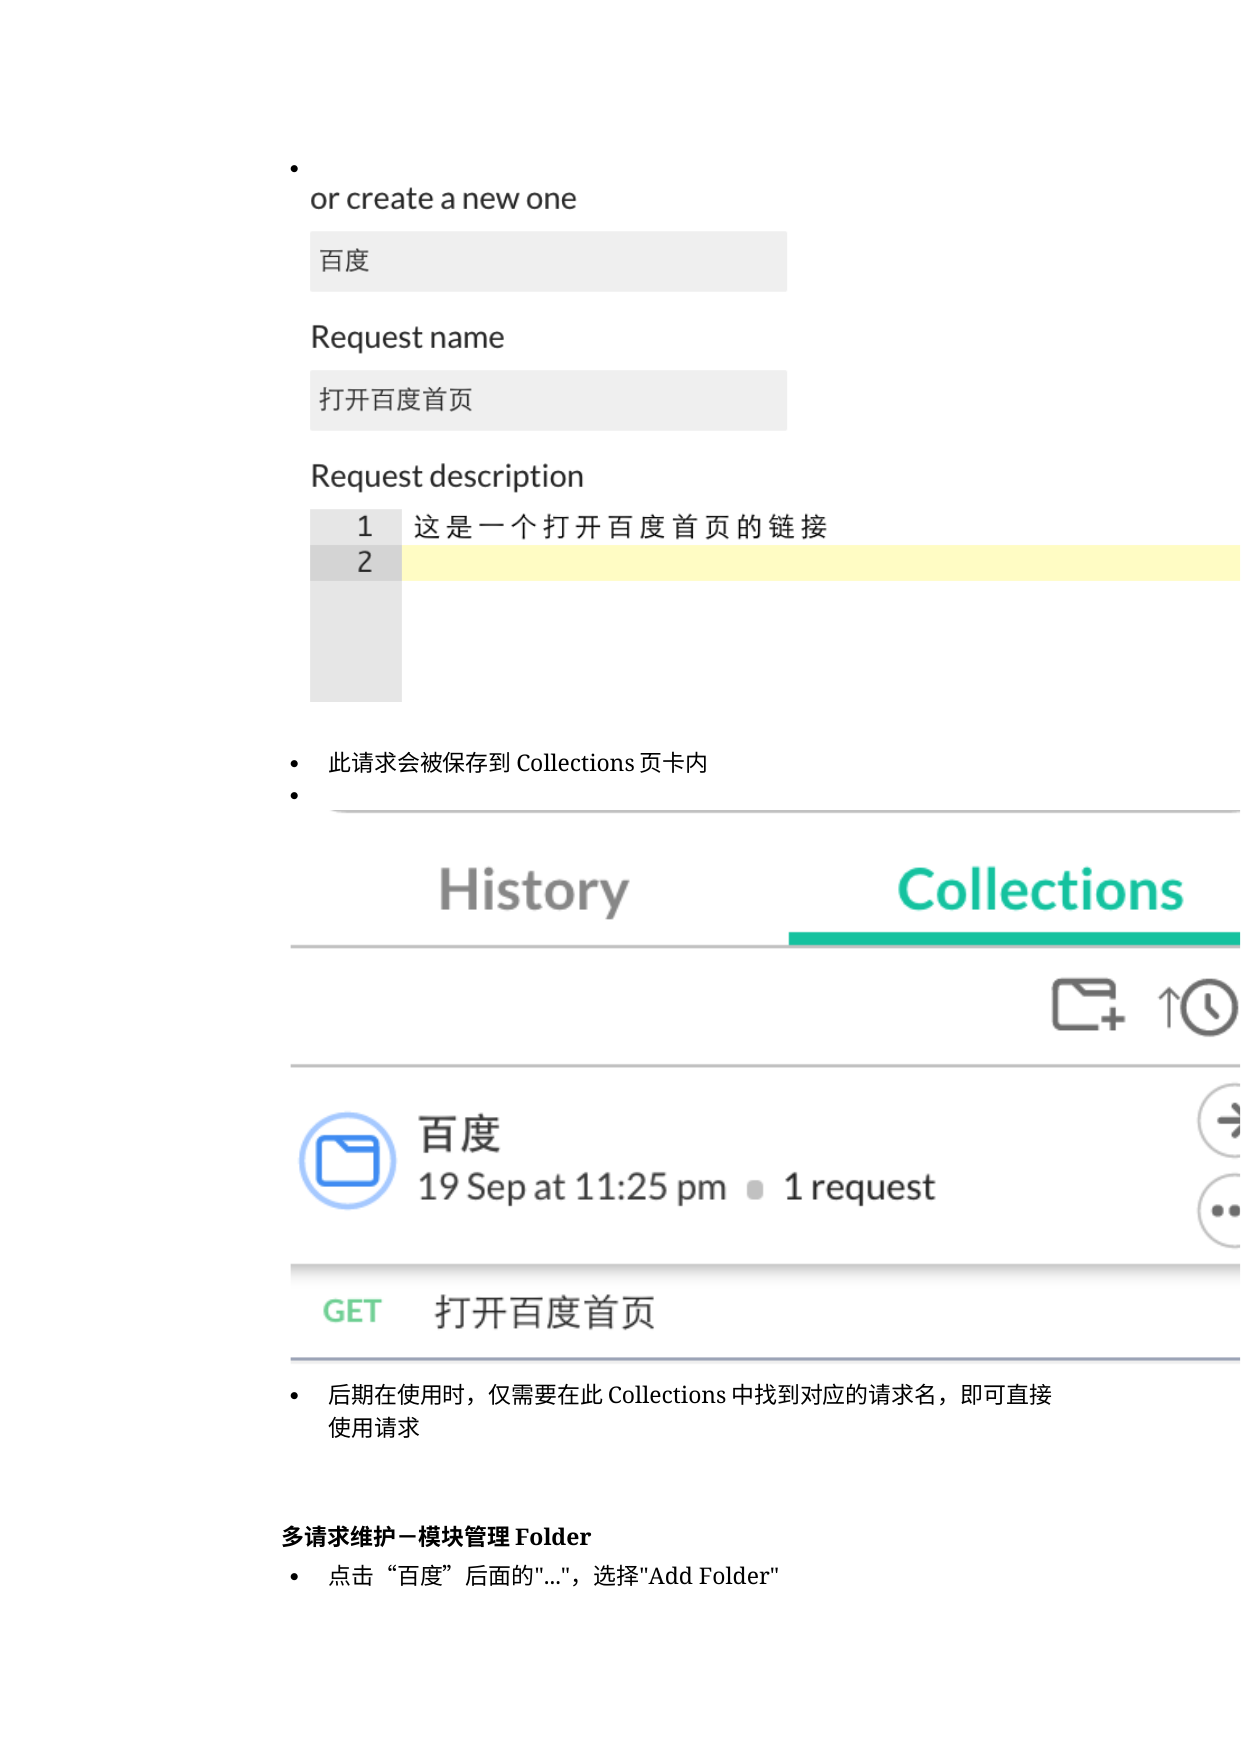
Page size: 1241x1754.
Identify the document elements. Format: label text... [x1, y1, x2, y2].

picture [290, 810, 1241, 1377]
text 多请求维护－模块管理Folder [281, 1519, 1053, 1553]
list 点击“百度”后面的"..."，选择"Add Folder" [291, 1558, 1053, 1591]
list 此请求会被保存到Collections页卡内 [291, 744, 1053, 778]
picture [290, 182, 1241, 702]
list 后期在使用时，仅需要在此Collections中找到对应的请求名，即可直接使用请求 [291, 1377, 1053, 1443]
